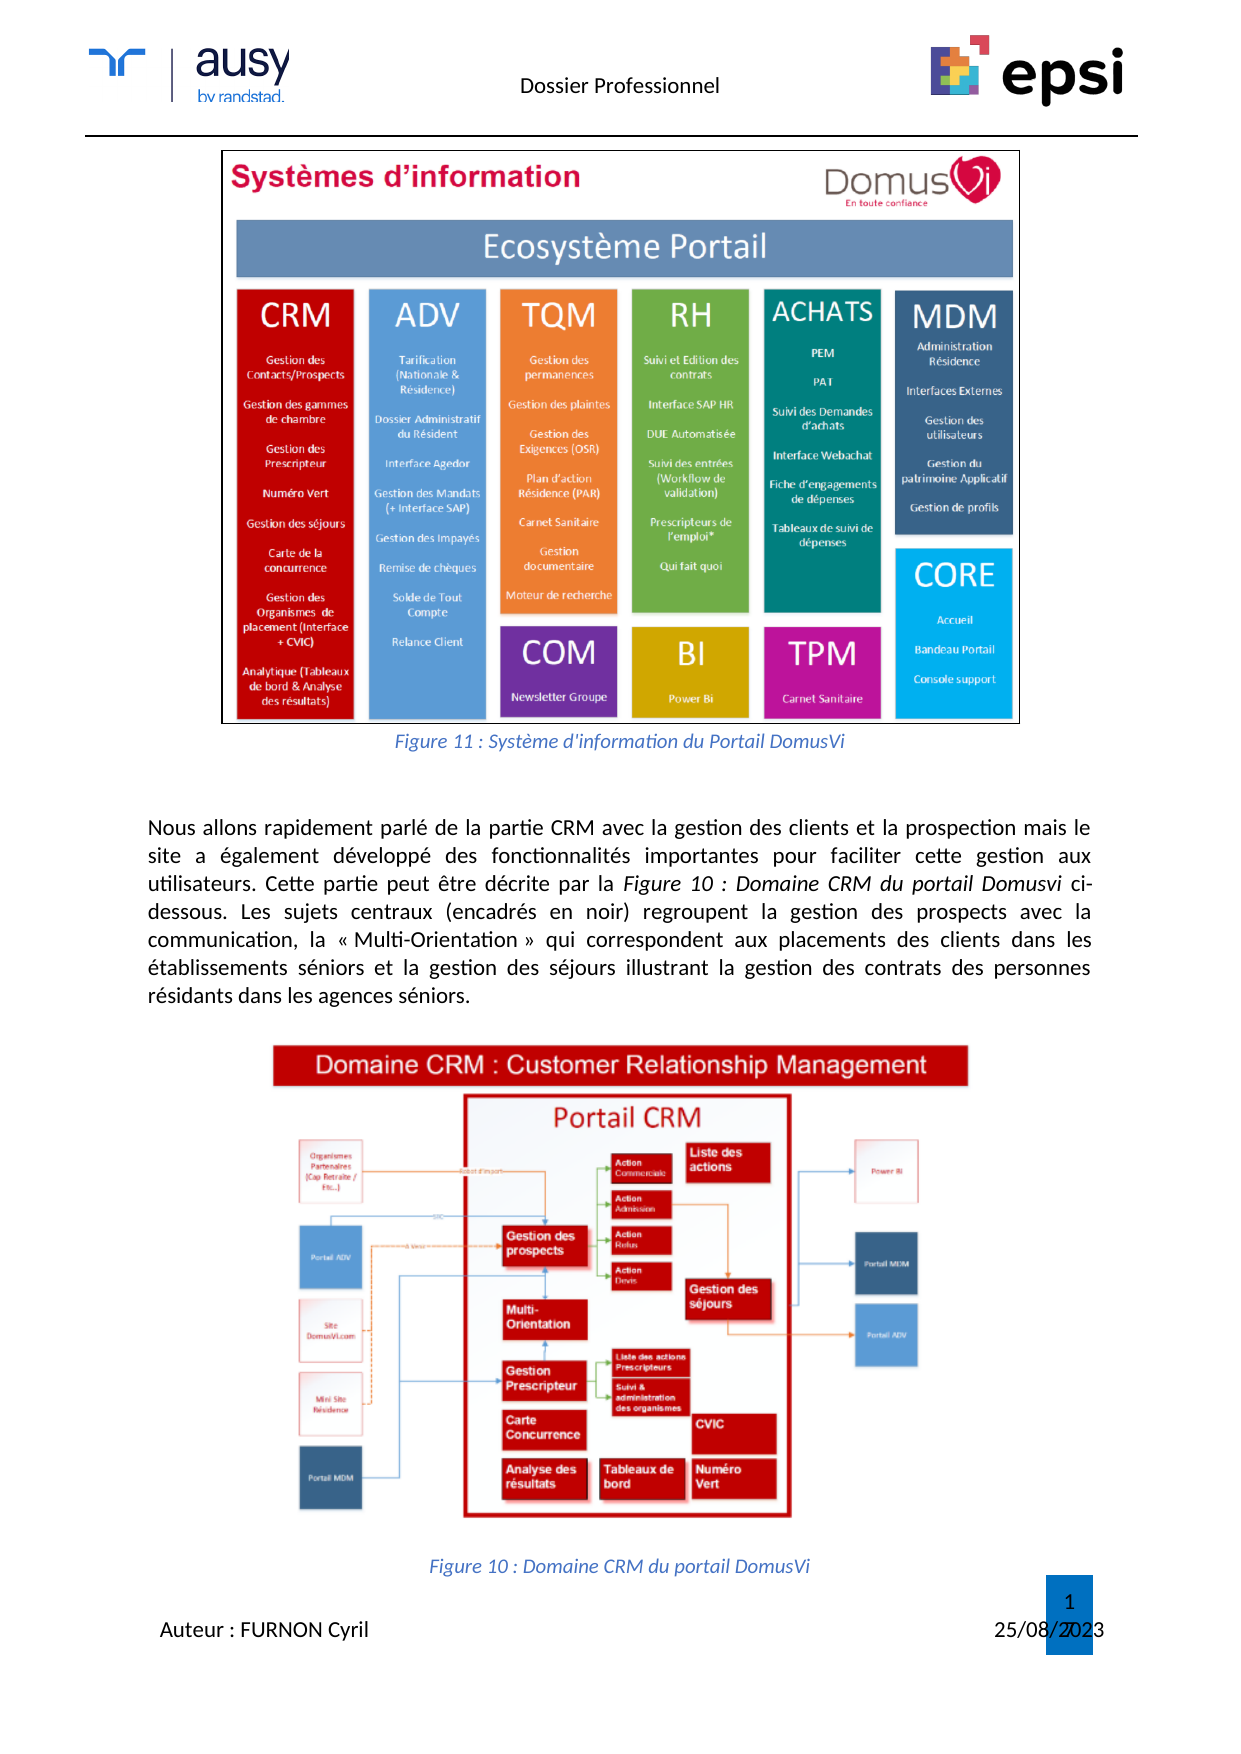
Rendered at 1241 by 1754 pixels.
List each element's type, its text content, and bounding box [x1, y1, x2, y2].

picture [262, 1034, 981, 1546]
text Nous allons rapidement parlé de la partie CRM avec la gestion des clients et la prospection mais le site a également développé des fonctionnalités importantes pour faciliter cette gestion aux utilisateurs. Cette partie peut être décrite par la Figure 10 : Domaine CRM du portail Domusvi ci-dessous. Les sujets centraux (encadrés en noir) regroupent la gestion des prospects avec la communication, la « Multi-Orientation » qui correspondent aux placements des clients dans les établissements séniors et la gestion des séjours illustrant la gestion des contrats des personnes résidants dans les agences séniors. [148, 813, 1093, 1009]
picture [88, 48, 289, 102]
picture [223, 151, 1019, 723]
